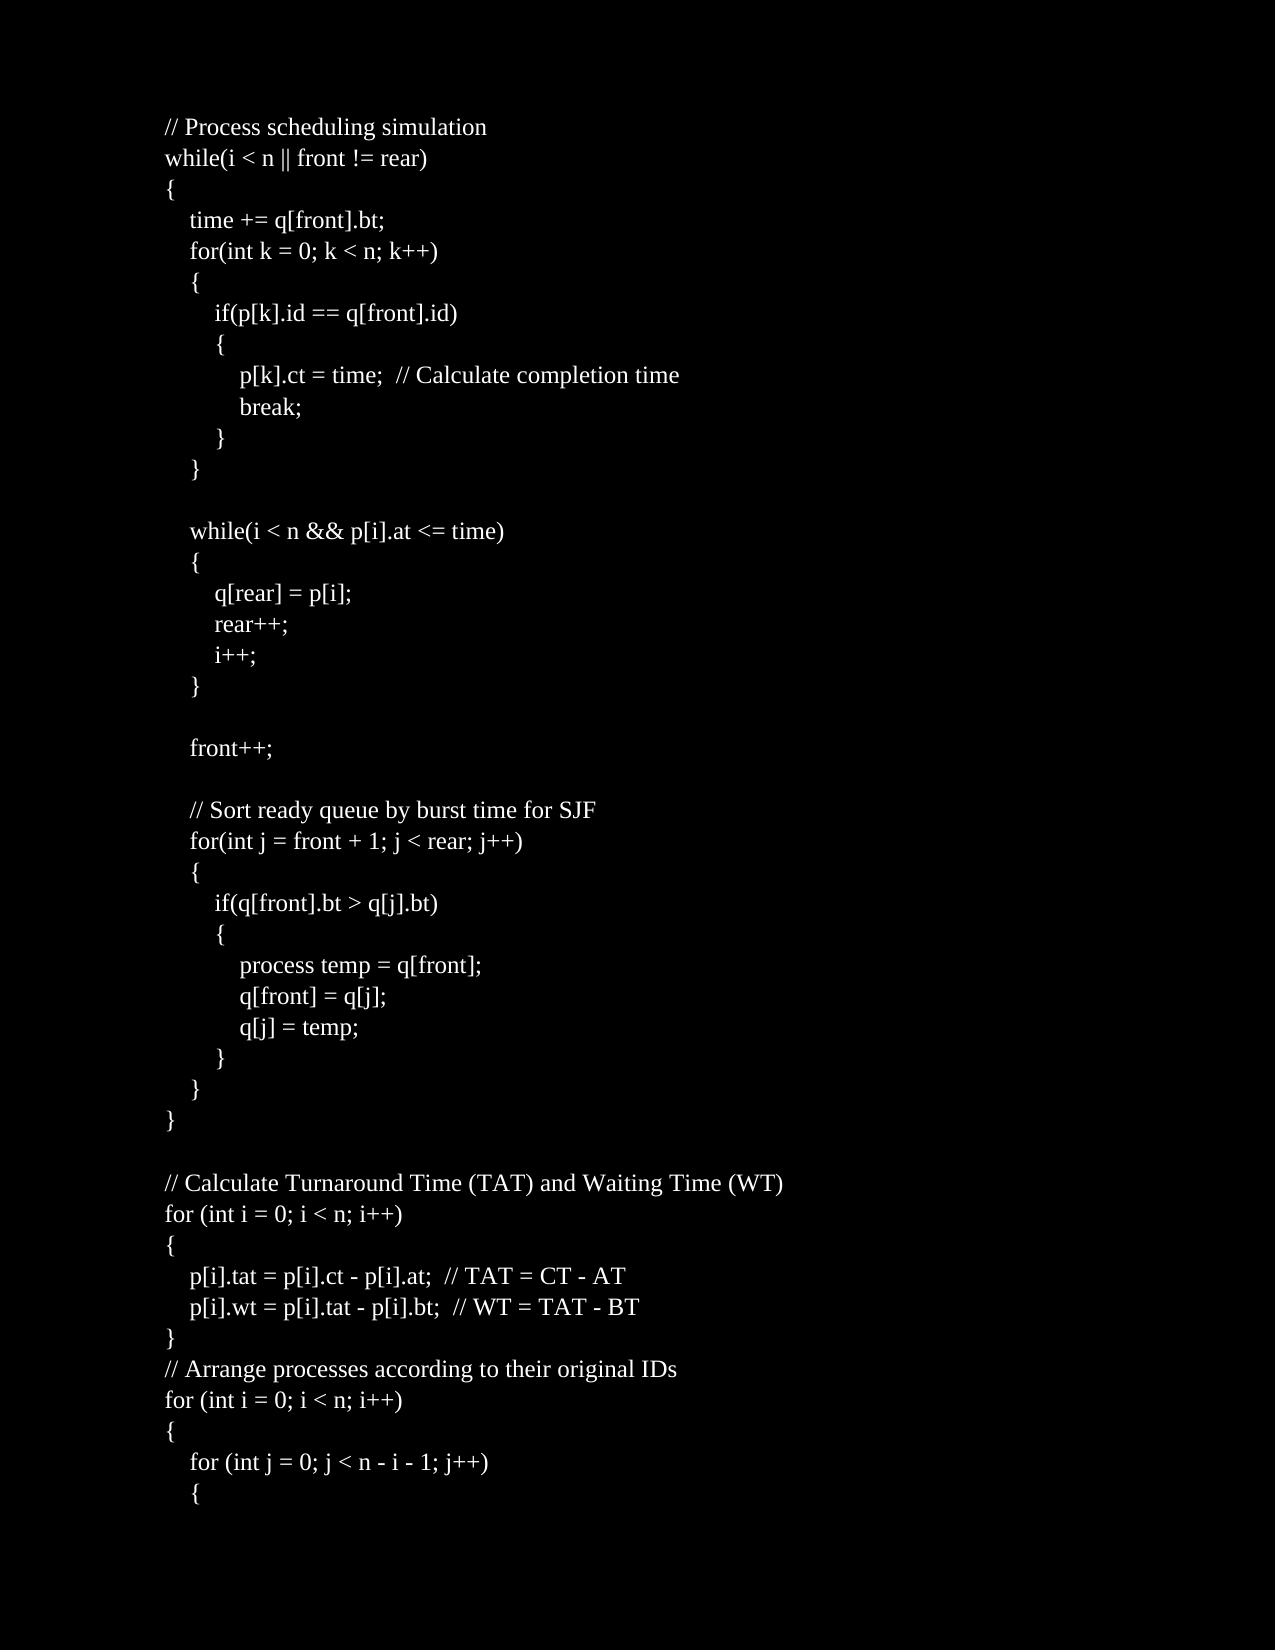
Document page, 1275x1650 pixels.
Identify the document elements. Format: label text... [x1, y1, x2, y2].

text { [139, 547, 1171, 576]
text } [139, 1074, 1171, 1103]
text for (int i = 0; i < n; i++) [139, 1385, 1171, 1414]
text while(i < n && p[i].at <= time) [139, 516, 1171, 544]
text for (int j = 0; j < n - i - 1; j++) [139, 1447, 1171, 1476]
text for(int j = front + 1; j < rear; j++) [139, 826, 1171, 855]
text } [139, 1106, 1171, 1134]
text while(i < n || front != rear) [139, 143, 1171, 172]
text // Sort ready queue by burst time for SJF [139, 795, 1171, 824]
text p[i].tat = p[i].ct - p[i].at; // TAT = CT - AT [139, 1261, 1171, 1289]
text q[front] = q[j]; [139, 981, 1171, 1010]
text // Process scheduling simulation [139, 112, 1171, 141]
text for (int i = 0; i < n; i++) [139, 1199, 1171, 1227]
text q[j] = temp; [139, 1012, 1171, 1041]
text { [139, 857, 1171, 886]
text if(q[front].bt > q[j].bt) [139, 888, 1171, 917]
text } [139, 1323, 1171, 1352]
text { [139, 1230, 1171, 1258]
text { [139, 1416, 1171, 1445]
text // Calculate Turnaround Time (TAT) and Waiting Time (WT) [139, 1168, 1171, 1196]
text break; [139, 392, 1171, 420]
text } [139, 454, 1171, 482]
text i++; [139, 640, 1171, 669]
text } [139, 423, 1171, 451]
text p[i].wt = p[i].tat - p[i].bt; // WT = TAT - BT [139, 1292, 1171, 1321]
text } [139, 671, 1171, 700]
text { [139, 919, 1171, 948]
text { [139, 329, 1171, 358]
text } [139, 1043, 1171, 1072]
text { [139, 174, 1171, 203]
text time += q[front].bt; [139, 205, 1171, 234]
text // Arrange processes according to their original IDs [139, 1354, 1171, 1383]
text process temp = q[front]; [139, 950, 1171, 979]
text p[k].ct = time; // Calculate completion time [139, 361, 1171, 389]
text { [139, 267, 1171, 296]
text { [139, 1478, 1171, 1507]
text if(p[k].id == q[front].id) [139, 298, 1171, 327]
text front++; [139, 733, 1171, 762]
text rear++; [139, 609, 1171, 638]
text q[rear] = p[i]; [139, 578, 1171, 607]
text for(int k = 0; k < n; k++) [139, 236, 1171, 265]
